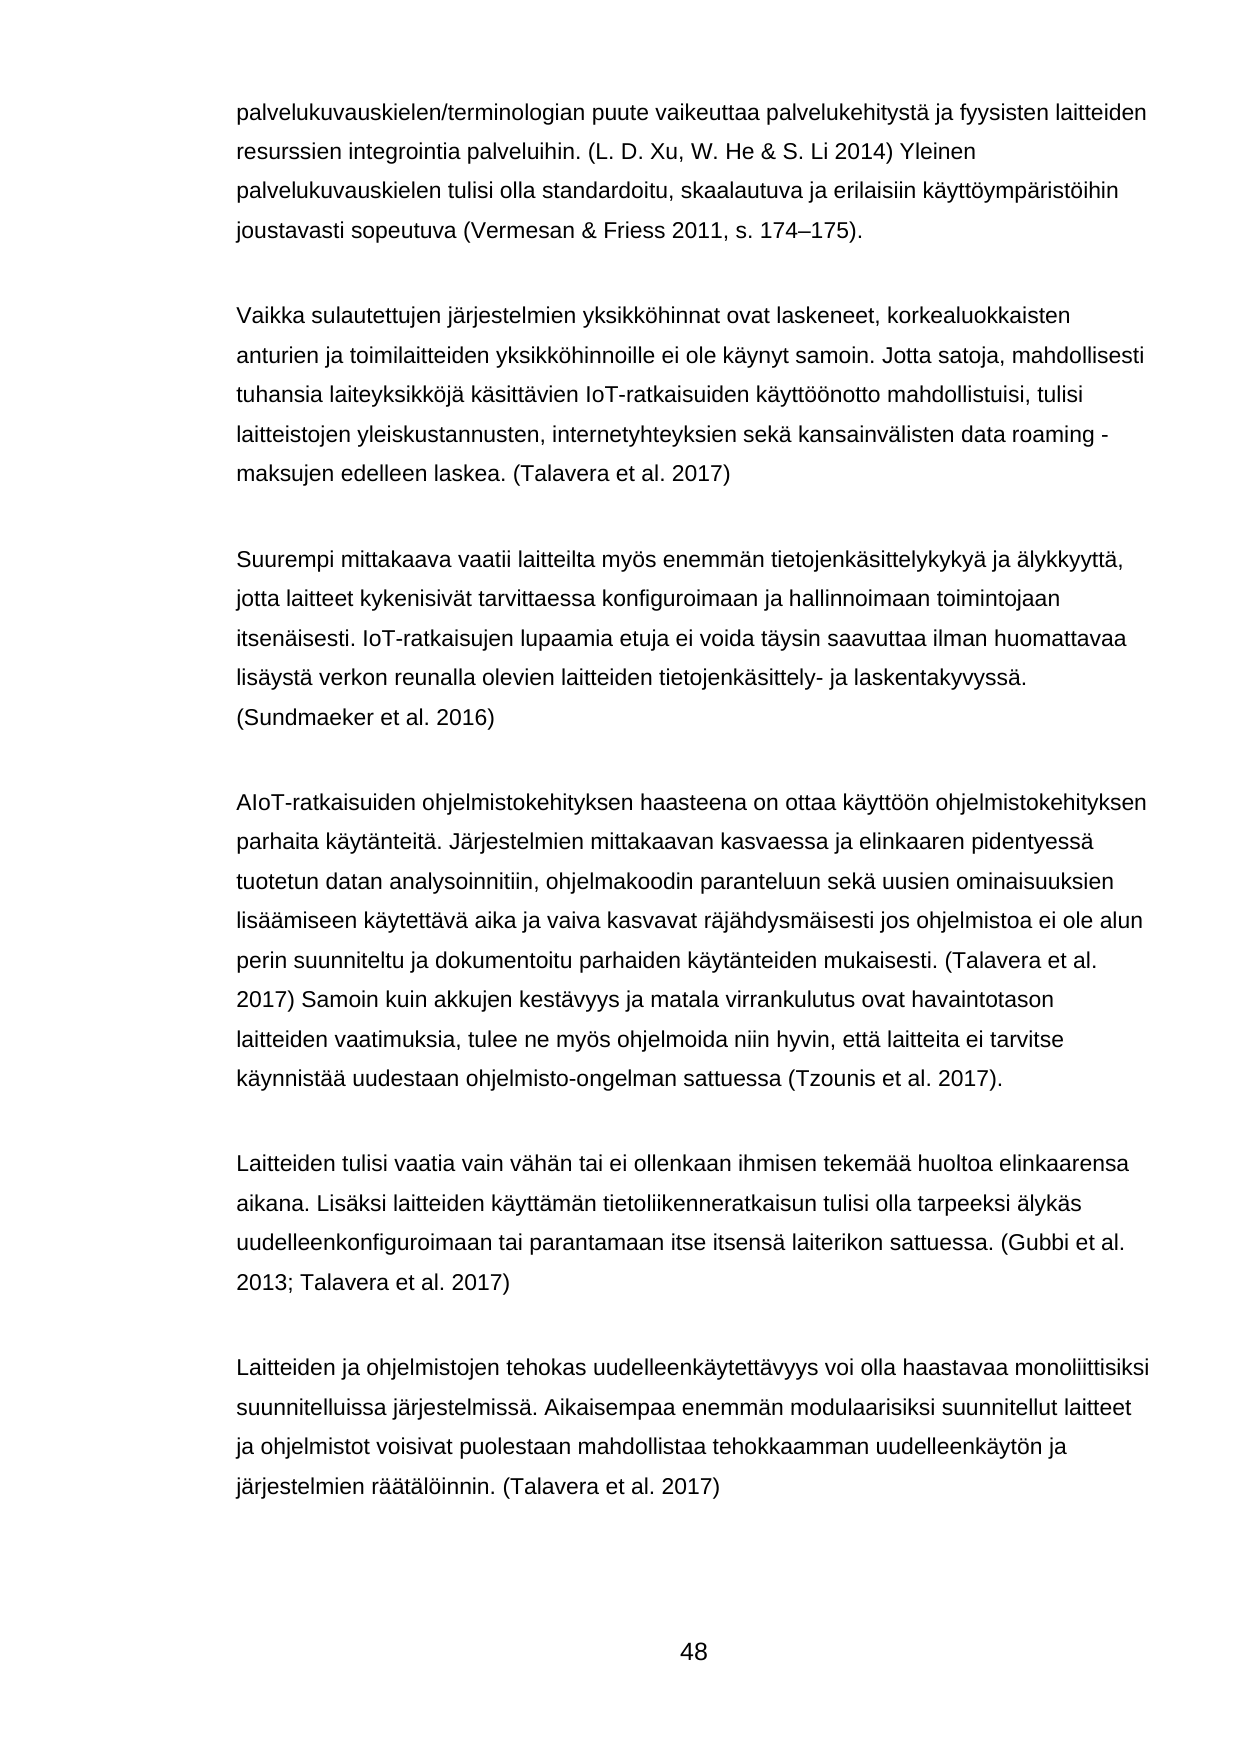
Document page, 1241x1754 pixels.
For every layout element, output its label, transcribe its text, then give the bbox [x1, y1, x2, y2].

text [236, 98, 1152, 243]
text Vaikka sulautettujen järjestelmien yksikköhinnat ovat laskeneet, korkealuokkaisten anturien ja toimilaitteiden yksikköhinnoille ei ole käynyt samoin. Jotta satoja, mahdollisesti tuhansia laiteyksikköjä käsittävien IoT-ratkaisuiden käyttöönotto mahdollistuisi, tulisi laitteistojen yleiskustannusten, internetyhteyksien sekä kansainvälisten data roaming -maksujen edelleen laskea. (Talavera et al. 2017) [236, 302, 1152, 487]
text Laitteiden ja ohjelmistojen tehokas uudelleenkäytettävyys voi olla haastavaa monoliittisiksi suunnitelluissa järjestelmissä. Aikaisempaa enemmän modulaarisiksi suunnitellut laitteet ja ohjelmistot voisivat puolestaan mahdollistaa tehokkaamman uudelleenkäytön ja järjestelmien räätälöinnin. (Talavera et al. 2017) [236, 1354, 1152, 1499]
text Laitteiden tulisi vaatia vain vähän tai ei ollenkaan ihmisen tekemää huoltoa elinkaarensa aikana. Lisäksi laitteiden käyttämän tietoliikenneratkaisun tulisi olla tarpeeksi älykäs uudelleenkonfiguroimaan tai parantamaan itse itsensä laiterikon sattuessa. (Gubbi et al. 2013; Talavera et al. 2017) [236, 1150, 1152, 1295]
text Suurempi mittakaava vaatii laitteilta myös enemmän tietojenkäsittelykykyä ja älykkyyttä, jotta laitteet kykenisivät tarvittaessa konfiguroimaan ja hallinnoimaan toimintojaan itsenäisesti. IoT-ratkaisujen lupaamia etuja ei voida täysin saavuttaa ilman huomattavaa lisäystä verkon reunalla olevien laitteiden tietojenkäsittely- ja laskentakyvyssä. (Sundmaeker et al. 2016) [236, 546, 1152, 730]
text AIoT-ratkaisuiden ohjelmistokehityksen haasteena on ottaa käyttöön ohjelmistokehityksen parhaita käytänteitä. Järjestelmien mittakaavan kasvaessa ja elinkaaren pidentyessä tuotetun datan analysoinnitiin, ohjelmakoodin paranteluun sekä uusien ominaisuuksien lisäämiseen käytettävä aika ja vaiva kasvavat räjähdysmäisesti jos ohjelmistoa ei ole alun perin suunniteltu ja dokumentoitu parhaiden käytänteiden mukaisesti. (Talavera et al. 2017) Samoin kuin akkujen kestävyys ja matala virrankulutus ovat havaintotason laitteiden vaatimuksia, tulee ne myös ohjelmoida niin hyvin, että laitteita ei tarvitse käynnistää uudestaan ohjelmisto-ongelman sattuessa (Tzounis et al. 2017). [236, 789, 1152, 1091]
